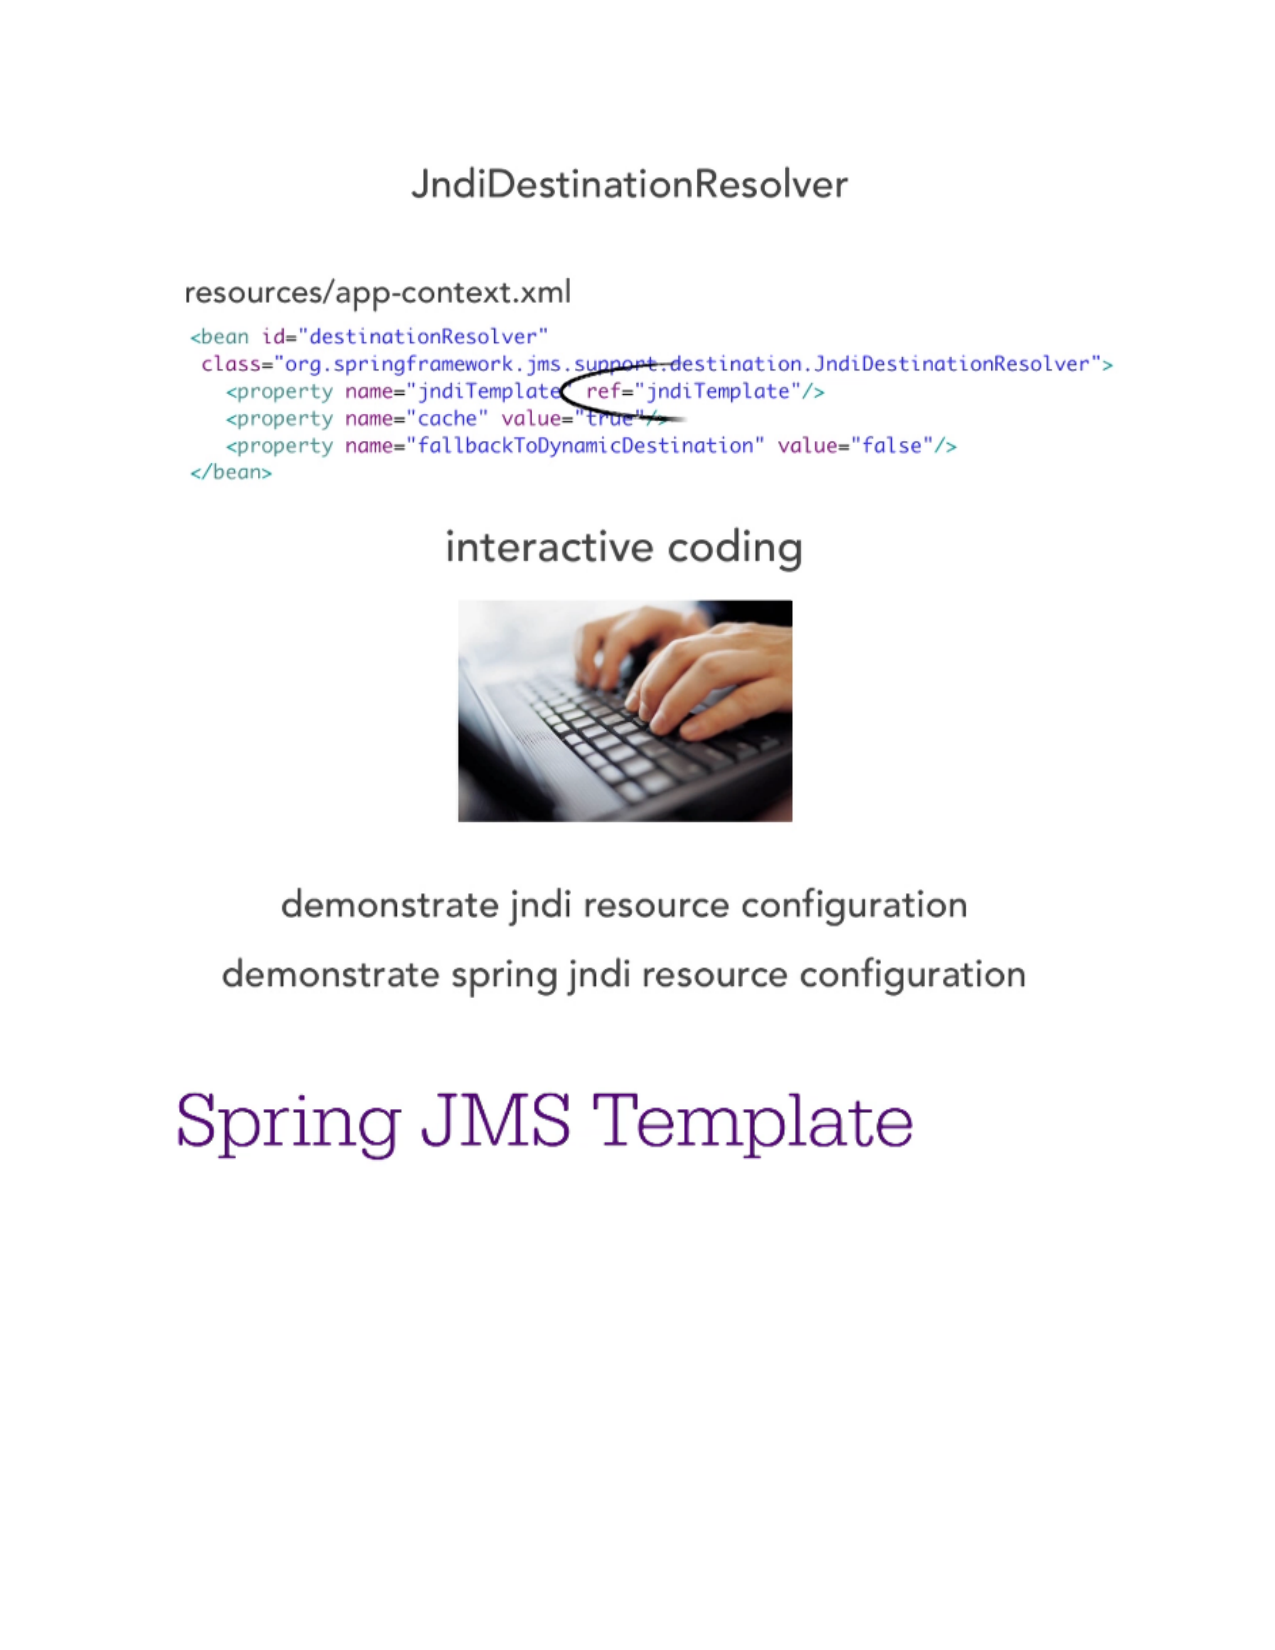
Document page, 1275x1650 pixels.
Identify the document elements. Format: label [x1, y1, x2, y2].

picture [150, 150, 1124, 1035]
picture [150, 1061, 927, 1174]
